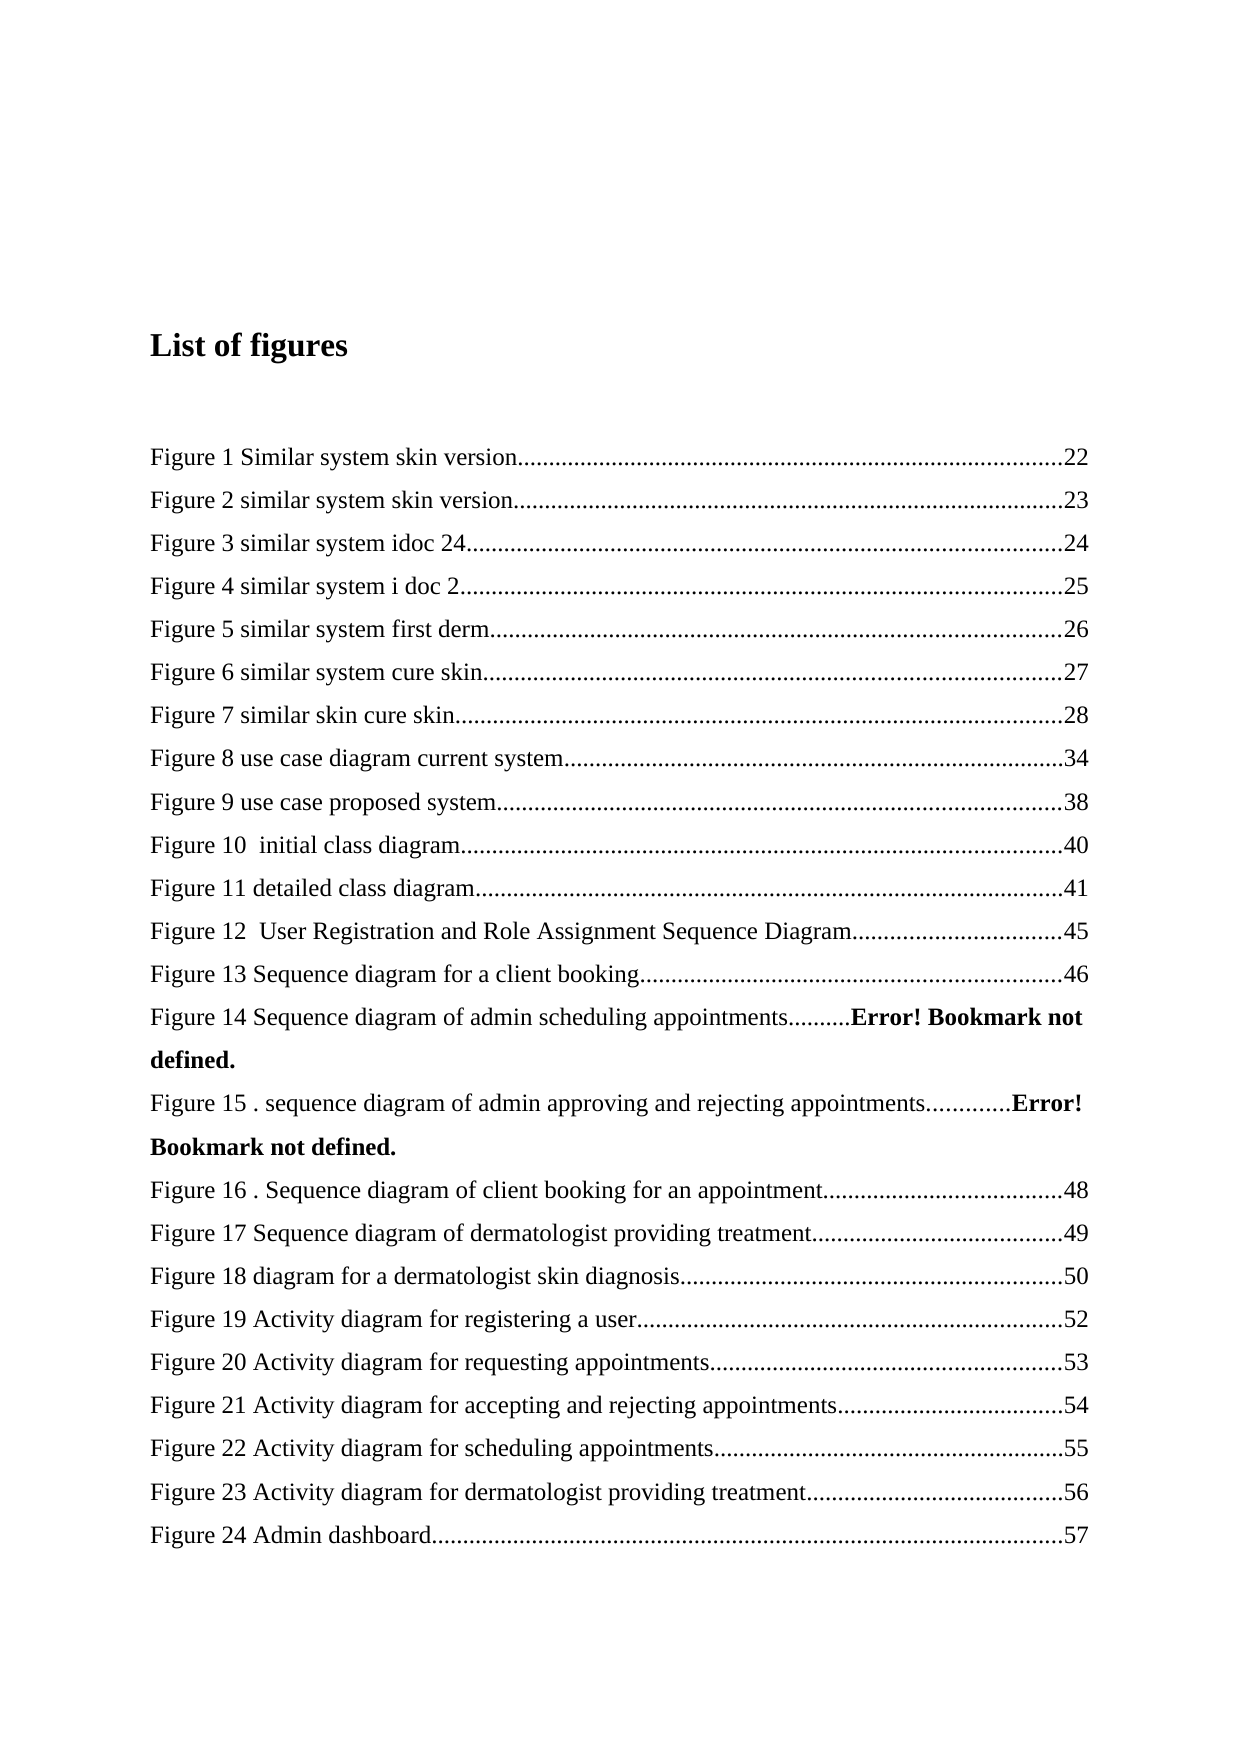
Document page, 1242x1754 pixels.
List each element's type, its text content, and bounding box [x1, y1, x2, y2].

text Figure 10 initial class diagram 40 [150, 830, 1090, 858]
text Figure 23 Activity diagram for dermatologist providing treatment 56 [150, 1477, 1090, 1505]
text List of figures [150, 326, 1090, 364]
text Figure 11 detailed class diagram 41 [150, 873, 1090, 902]
text Figure 5 similar system first derm 26 [150, 614, 1090, 643]
text Figure 1 Similar system skin version 22 [150, 442, 1090, 470]
text Figure 8 use case diagram current system 34 [150, 743, 1090, 772]
text Figure 2 similar system skin version 23 [150, 485, 1090, 513]
text Figure 7 similar skin cure skin 28 [150, 700, 1090, 729]
text Figure 12 User Registration and Role Assignment Sequence Diagram 45 [150, 916, 1090, 945]
text Figure 20 Activity diagram for requesting appointments 53 [150, 1347, 1090, 1376]
text Figure 13 Sequence diagram for a client booking 46 [150, 959, 1090, 988]
text Figure 9 use case proposed system 38 [150, 787, 1090, 815]
text Figure 14 Sequence diagram of admin scheduling appointments Error! Bookmark not defined. [150, 1002, 1090, 1074]
text Figure 18 diagram for a dermatologist skin diagnosis 50 [150, 1261, 1090, 1290]
text Figure 15 . sequence diagram of admin approving and rejecting appointments Error! Bookmark not defined. [150, 1088, 1090, 1160]
text Figure 21 Activity diagram for accepting and rejecting appointments 54 [150, 1390, 1090, 1419]
text Figure 16 . Sequence diagram of client booking for an appointment 48 [150, 1175, 1090, 1203]
text Figure 3 similar system idoc 24 24 [150, 528, 1090, 557]
text Figure 6 similar system cure skin 27 [150, 657, 1090, 686]
text Figure 24 Admin dashboard 57 [150, 1520, 1090, 1548]
text Figure 22 Activity diagram for scheduling appointments 55 [150, 1433, 1090, 1462]
text Figure 4 similar system i doc 2 25 [150, 571, 1090, 600]
text Figure 17 Sequence diagram of dermatologist providing treatment 49 [150, 1218, 1090, 1247]
text Figure 19 Activity diagram for registering a user 52 [150, 1304, 1090, 1333]
